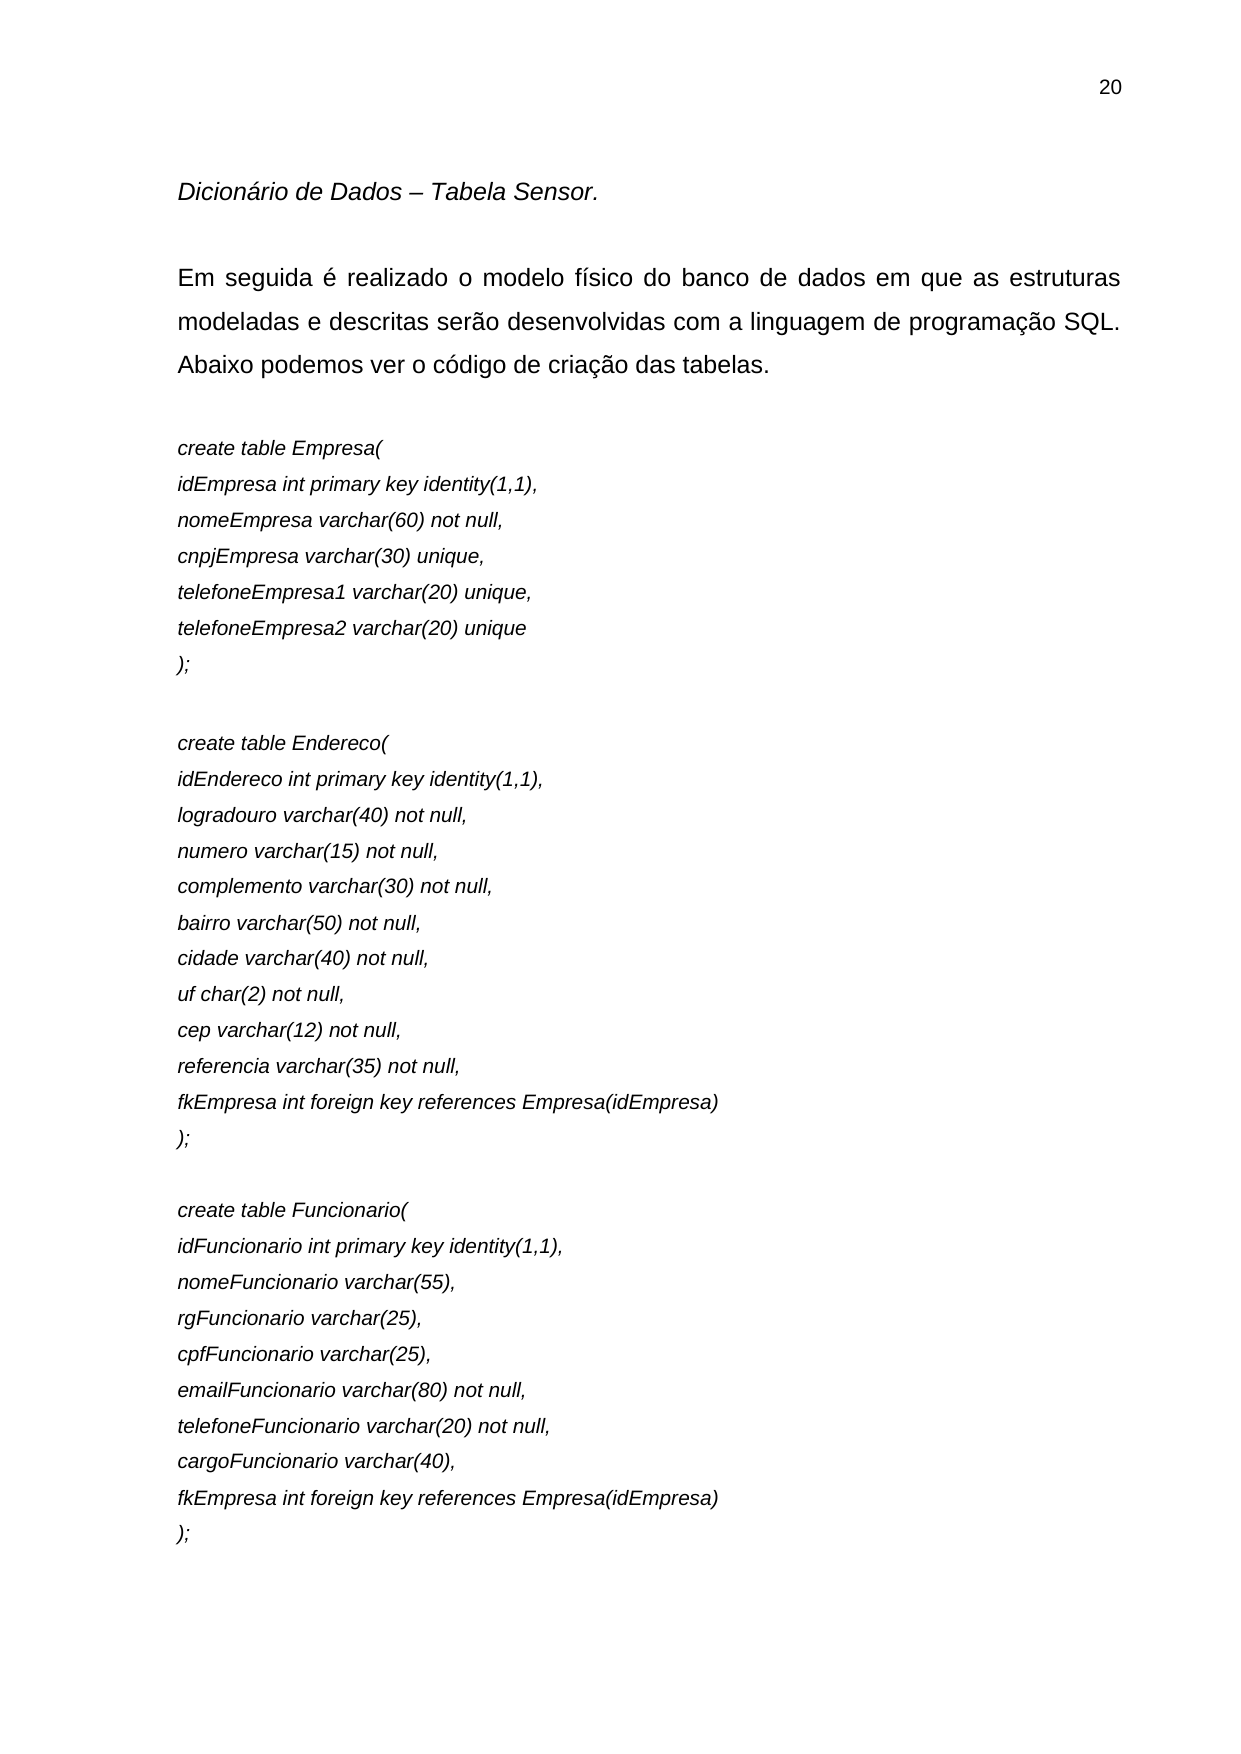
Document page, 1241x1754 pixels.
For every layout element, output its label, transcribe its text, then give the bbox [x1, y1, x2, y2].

text cargoFuncionario varchar(40), [177, 1449, 1122, 1473]
text uf char(2) not null, [177, 982, 1122, 1006]
text idFuncionario int primary key identity(1,1), [177, 1234, 1122, 1258]
text telefoneFuncionario varchar(20) not null, [177, 1413, 1122, 1437]
text referencia varchar(35) not null, [177, 1054, 1122, 1078]
text fkEmpresa int foreign key references Empresa(idEmpresa) [177, 1485, 1122, 1509]
text telefoneEmpresa1 varchar(20) unique, [177, 580, 1122, 604]
text idEndereco int primary key identity(1,1), [177, 767, 1122, 791]
text idEmpresa int primary key identity(1,1), [177, 472, 1122, 496]
text fkEmpresa int foreign key references Empresa(idEmpresa) [177, 1090, 1122, 1114]
text create table Endereco( [177, 731, 1122, 754]
text cidade varchar(40) not null, [177, 946, 1122, 970]
text logradouro varchar(40) not null, [177, 802, 1122, 826]
text cnpjEmpresa varchar(30) unique, [177, 544, 1122, 568]
text complemento varchar(30) not null, [177, 874, 1122, 898]
text emailFuncionario varchar(80) not null, [177, 1377, 1122, 1401]
text Dicionário de Dados – Tabela Sensor. [177, 177, 1122, 206]
text ); [177, 652, 1122, 676]
text create table Empresa( [177, 436, 1122, 460]
text cep varchar(12) not null, [177, 1018, 1122, 1042]
text ); [177, 1521, 1122, 1545]
text nomeEmpresa varchar(60) not null, [177, 508, 1122, 532]
text nomeFuncionario varchar(55), [177, 1270, 1122, 1294]
text rgFuncionario varchar(25), [177, 1306, 1122, 1329]
text bairro varchar(50) not null, [177, 910, 1122, 934]
text numero varchar(15) not null, [177, 838, 1122, 862]
text Em seguida é realizado o modelo físico do banco de dados em que as estruturas modeladas e descritas serão desenvolvidas com a linguagem de programação SQL. Abaixo podemos ver o código de criação das tabelas. [177, 263, 1122, 378]
text cpfFuncionario varchar(25), [177, 1342, 1122, 1366]
text ); [177, 1126, 1122, 1150]
text telefoneEmpresa2 varchar(20) unique [177, 616, 1122, 639]
text create table Funcionario( [177, 1198, 1122, 1222]
